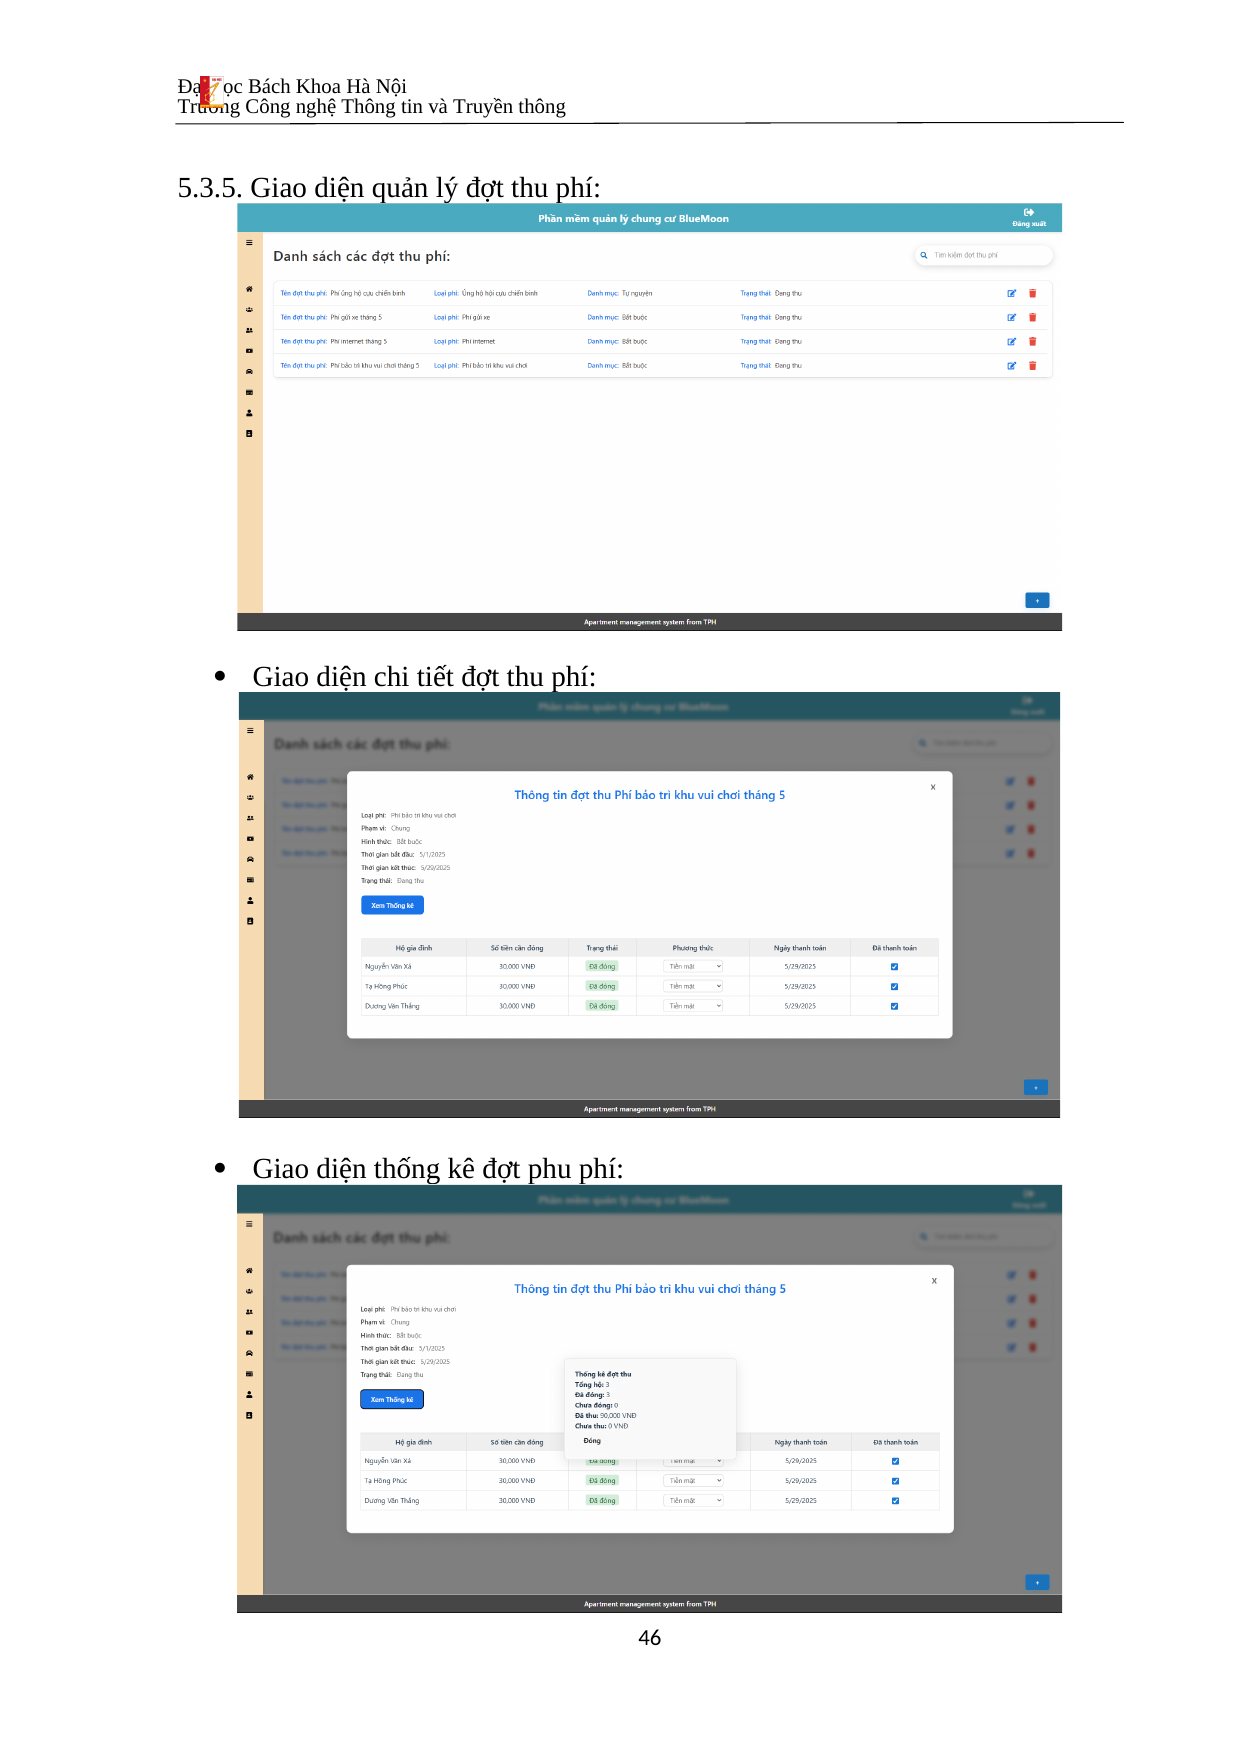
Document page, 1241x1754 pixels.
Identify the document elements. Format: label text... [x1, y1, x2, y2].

text 5.3.5. Giao diện quản lý đợt thu phí: [177, 170, 1122, 203]
picture [237, 203, 1063, 631]
picture [237, 1184, 1063, 1613]
list Giao diện thống kê đợt phu phí: [215, 1151, 1122, 1185]
list Giao diện chi tiết đợt thu phí: [215, 659, 1122, 693]
picture [238, 692, 1061, 1118]
picture [200, 76, 224, 108]
